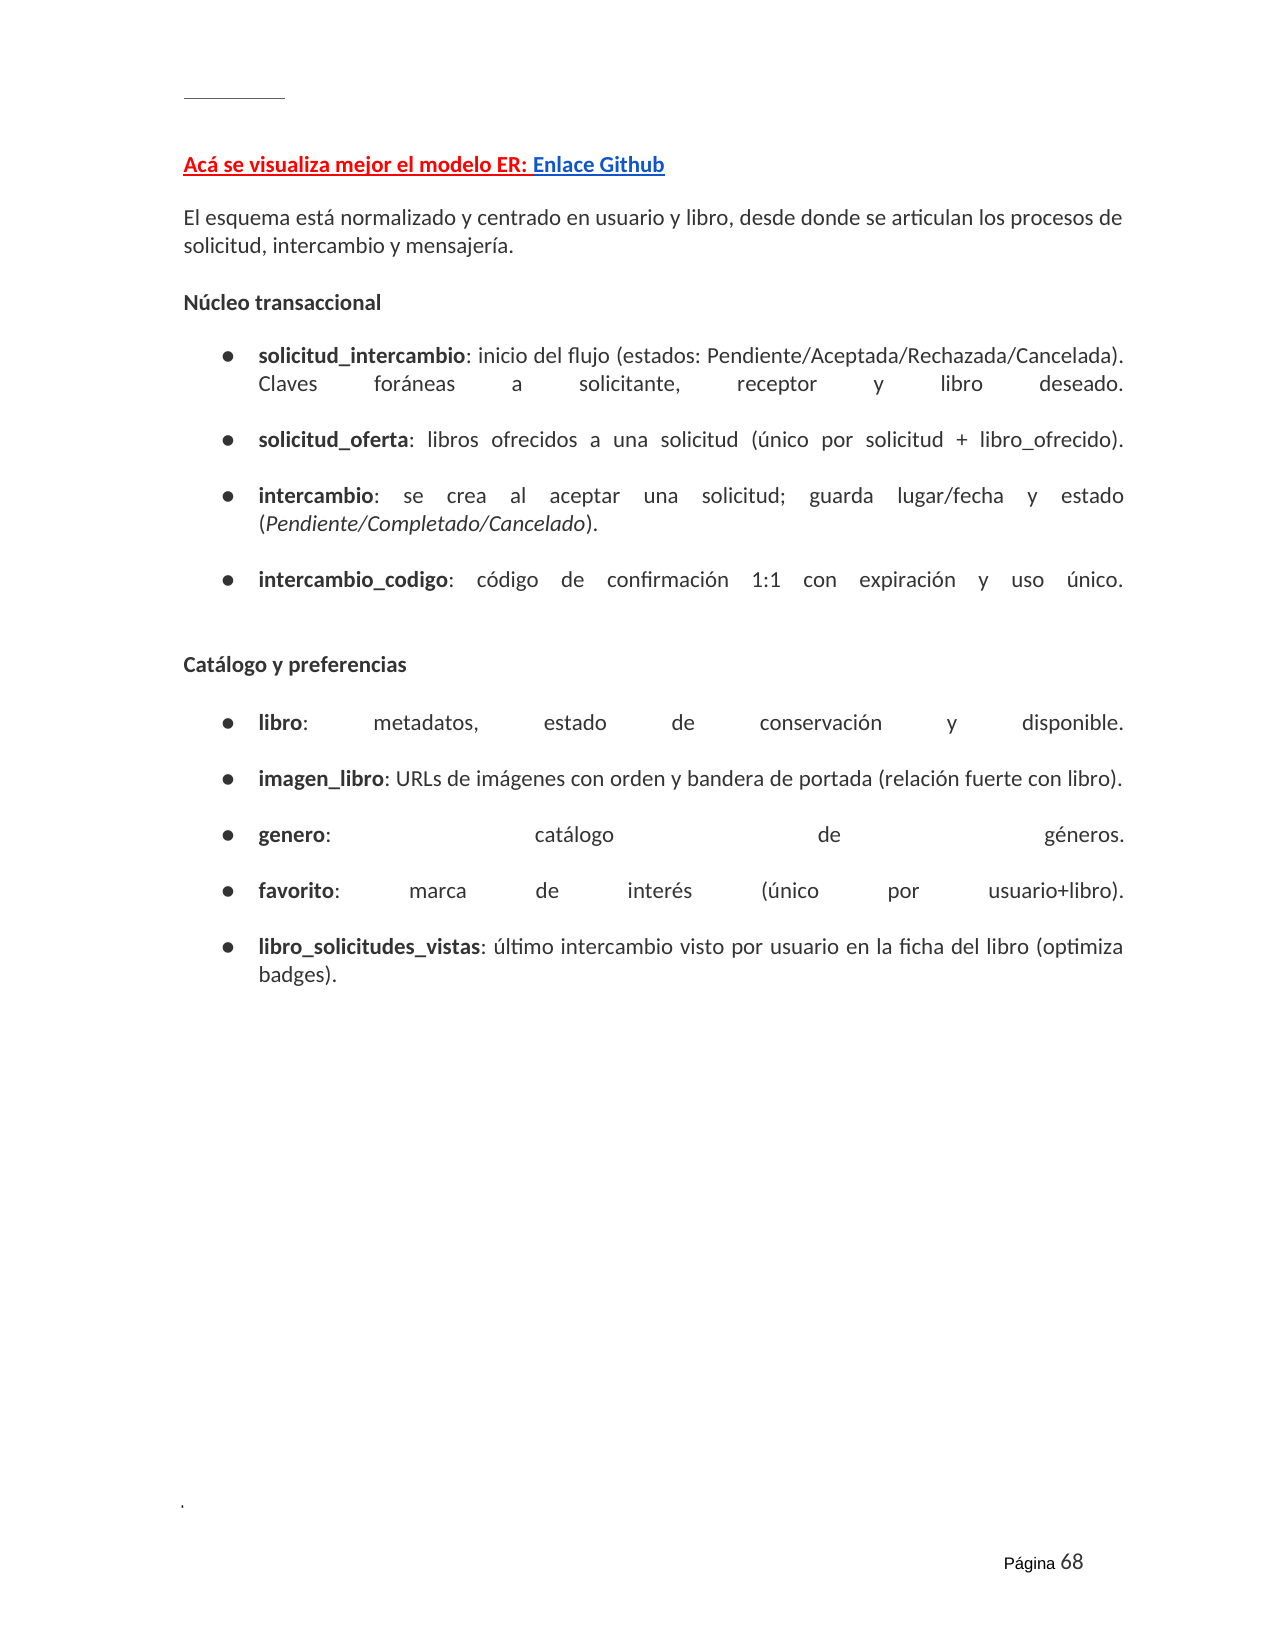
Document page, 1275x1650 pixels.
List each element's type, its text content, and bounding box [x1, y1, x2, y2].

list imagen_libro: URLs de imágenes con orden y bandera de portada (relación fuerte con libro). [221, 764, 1125, 820]
list solicitud_intercambio: inicio del flujo (estados: Pendiente/Aceptada/Rechazada/Cancelada). Claves foráneas a solicitante, receptor y libro deseado. [221, 341, 1125, 425]
list libro_solicitudes_vistas: último intercambio visto por usuario en la ficha del libro (optimiza badges). [221, 932, 1125, 1016]
text Acá se visualiza mejor el modelo ER: Enlace Github [183, 150, 1125, 178]
list favorito: marca de interés (único por usuario+libro). [221, 876, 1125, 932]
list solicitud_oferta: libros ofrecidos a una solicitud (único por solicitud + libro_ofrecido). [221, 425, 1125, 481]
text Catálogo y preferencias [183, 651, 1125, 679]
list intercambio: se crea al aceptar una solicitud; guarda lugar/fecha y estado (Pendiente/Completado/Cancelado). [221, 481, 1125, 565]
text Núcleo transaccional [183, 288, 1125, 316]
list intercambio_codigo: código de confirmación 1:1 con expiración y uso único. [221, 565, 1125, 621]
list genero: catálogo de géneros. [221, 820, 1125, 876]
list libro: metadatos, estado de conservación y disponible. [221, 708, 1125, 764]
text El esquema está normalizado y centrado en usuario y libro, desde donde se articulan los procesos de solicitud, intercambio y mensajería. [183, 203, 1125, 259]
